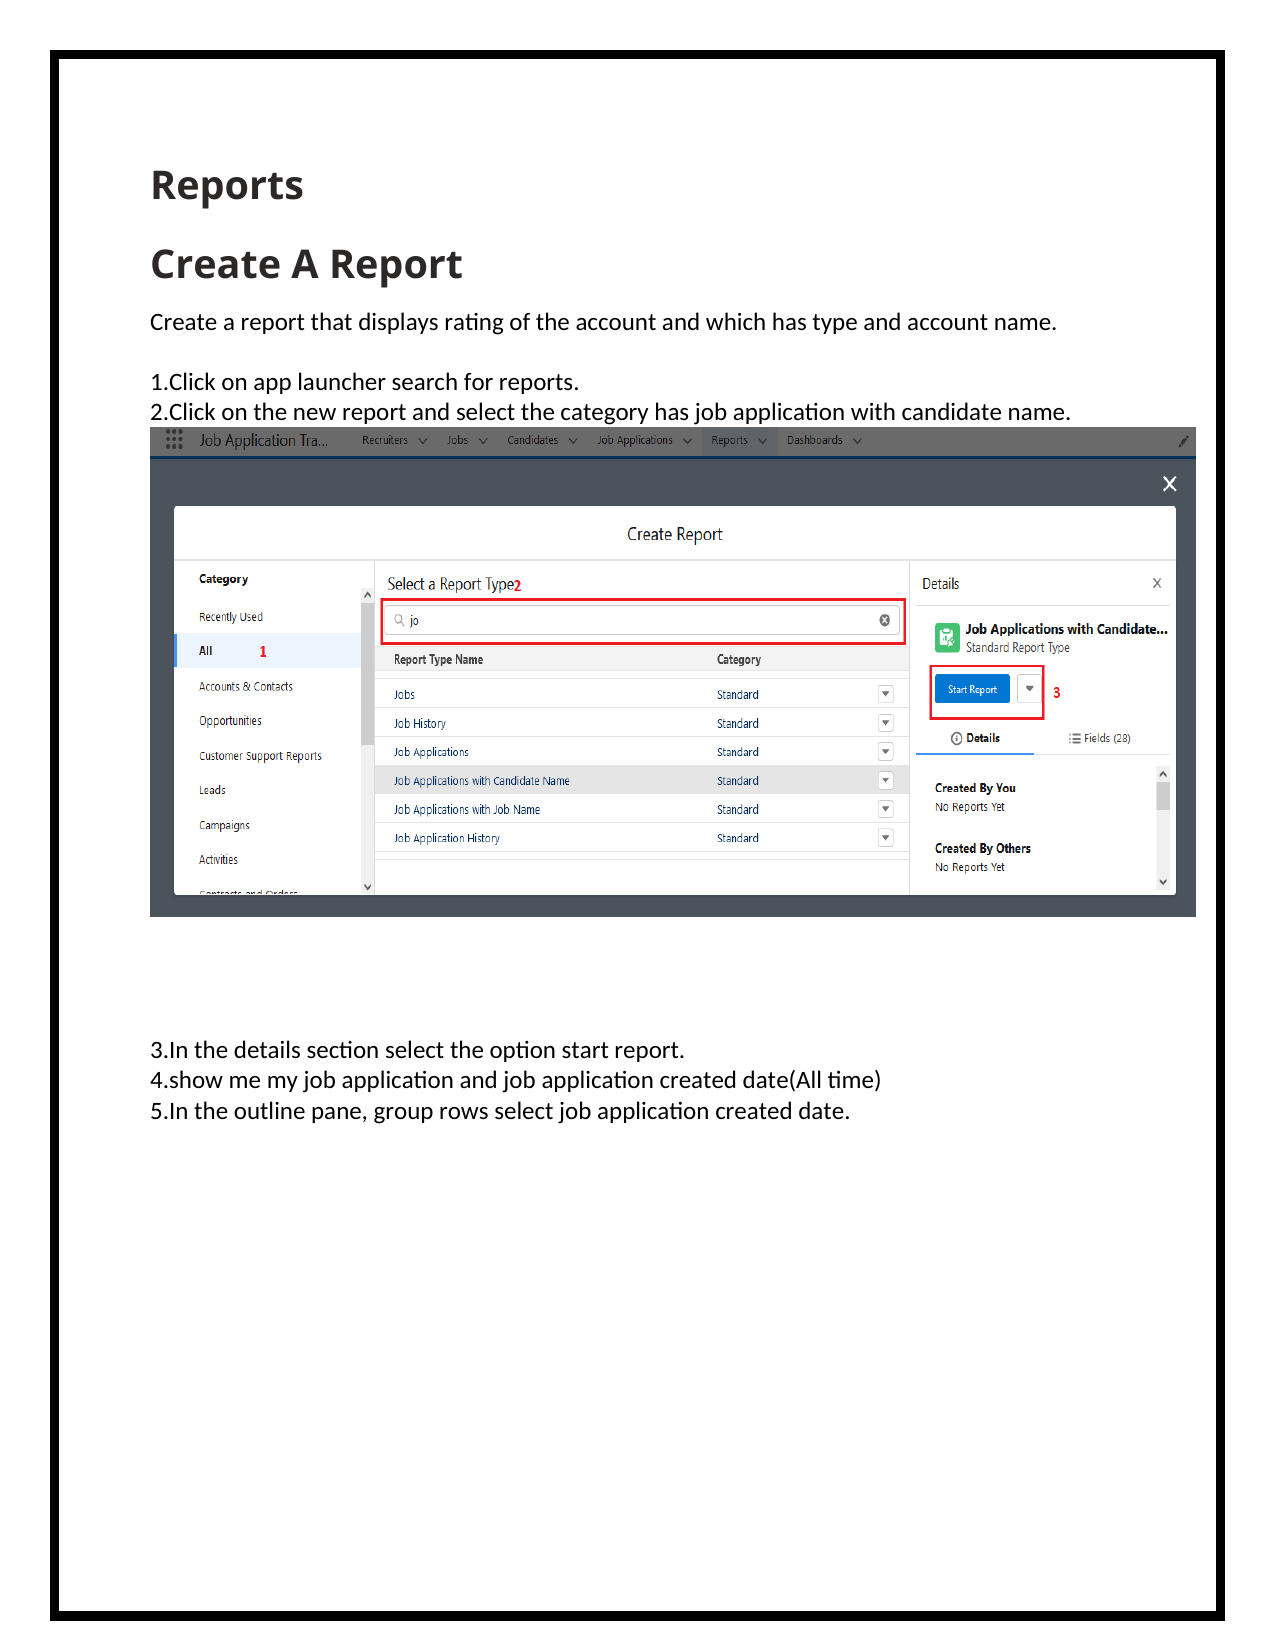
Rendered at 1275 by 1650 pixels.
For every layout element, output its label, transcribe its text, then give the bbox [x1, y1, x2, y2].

text Create A Report [150, 236, 1196, 290]
subtitle Reports [150, 152, 1196, 211]
picture [150, 427, 1196, 917]
text 3.In the details section select the option start report. 4.show me my job application and job application created date(All time) 5.In the outline pane, group rows select job application created date. [150, 974, 1196, 1125]
text 1.Click on app launcher search for reports. 2.Click on the new report and select the category has job application with candidate name. [150, 366, 1196, 427]
text Create a report that displays rating of the account and which has type and account name. [150, 306, 1196, 336]
